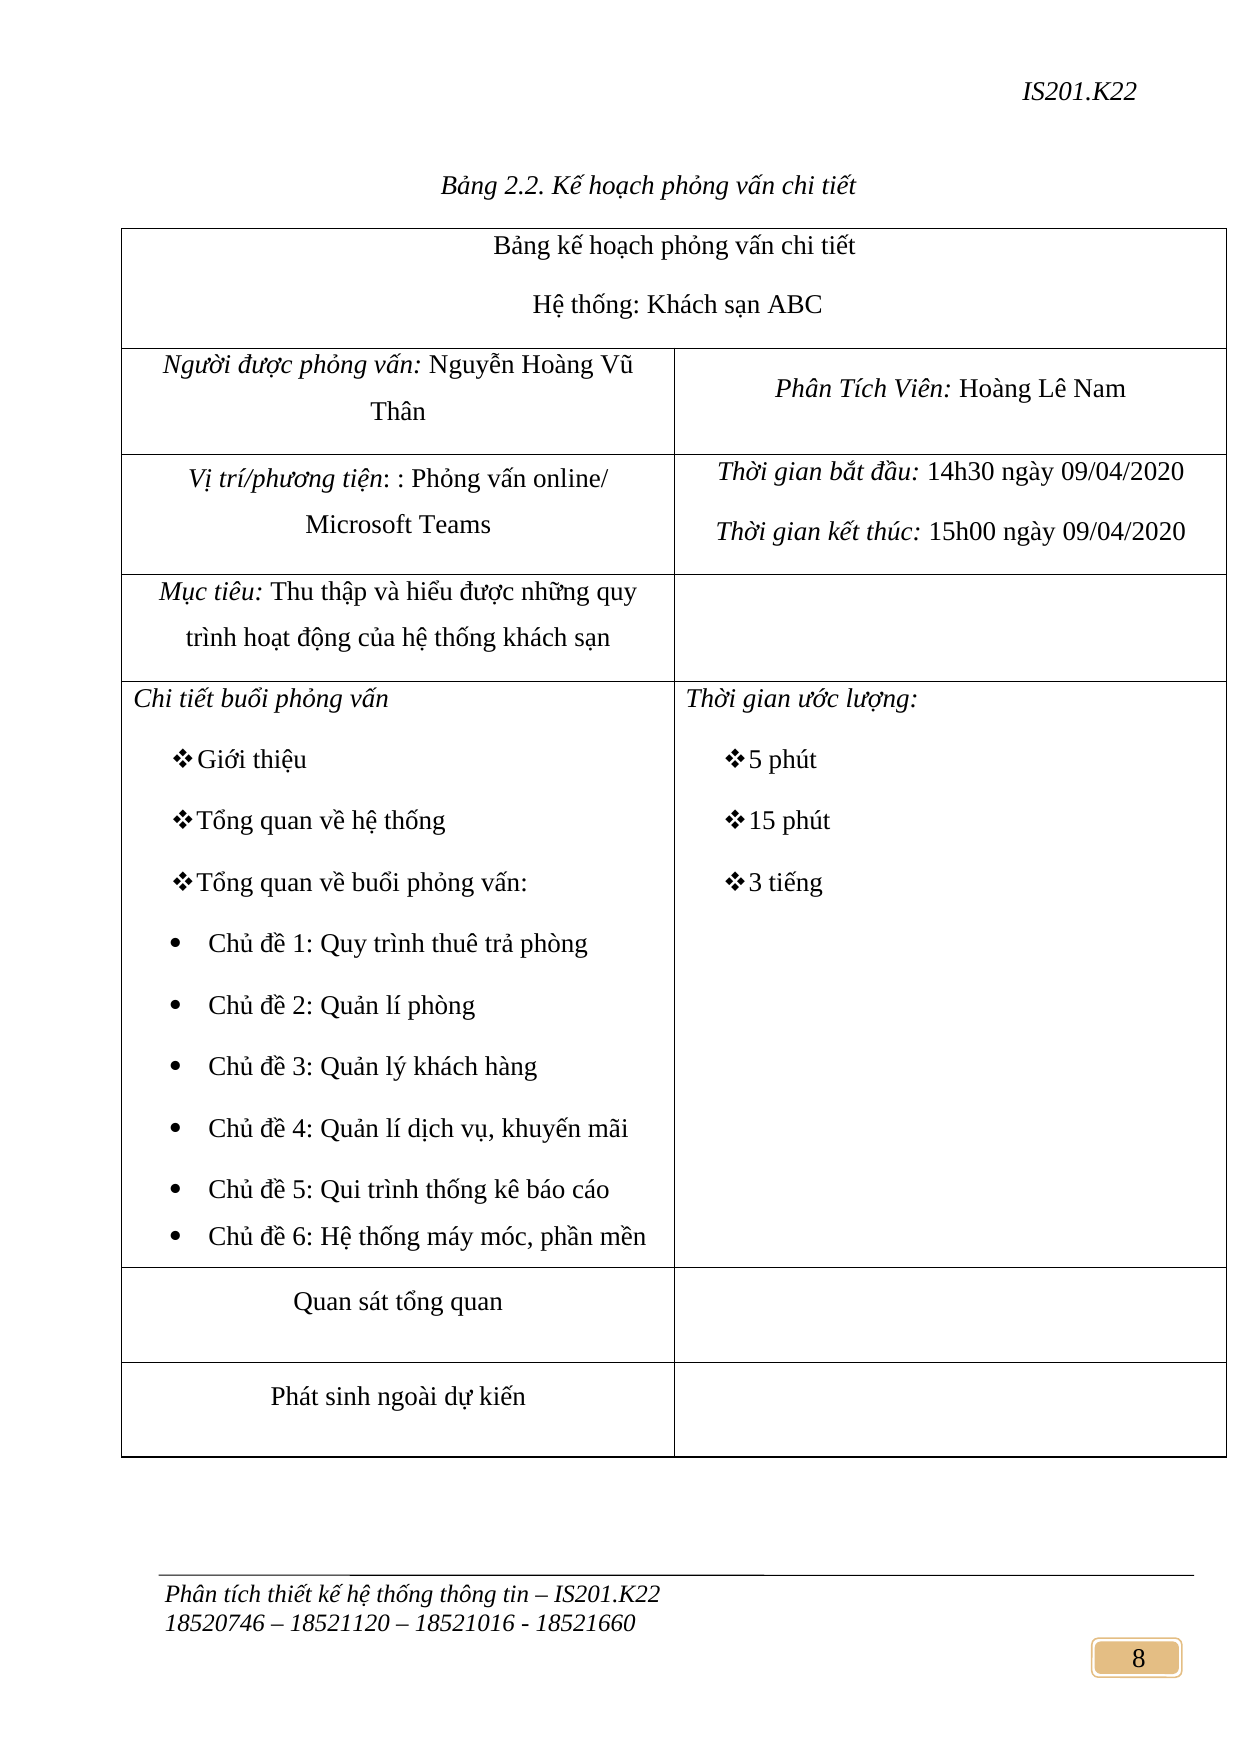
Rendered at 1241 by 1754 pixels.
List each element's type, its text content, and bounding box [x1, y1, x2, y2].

table_cell Người được phỏng vấn: Nguyễn Hoàng Vũ Thân [122, 349, 674, 454]
table_cell Vị trí/phương tiện: : Phỏng vấn online/ Microsoft Teams [122, 455, 674, 574]
table_cell [675, 1363, 1226, 1456]
table_cell Phát sinh ngoài dự kiến [122, 1363, 674, 1456]
table_cell [675, 575, 1226, 681]
table_cell Phân Tích Viên: Hoàng Lê Nam [675, 349, 1226, 454]
table_cell Quan sát tổng quan [122, 1268, 674, 1362]
table_cell Thời gian ước lượng: 5 phút 15 phút 3 tiếng [675, 682, 1226, 1267]
table_header Bảng kế hoạch phỏng vấn chi tiết Hệ thống: Khách sạn ABC [122, 229, 1226, 347]
table_cell Chi tiết buổi phỏng vấn Giới thiệu Tổng quan về hệ thống Tổng quan về buổi phỏng vấn: Chủ đề 1: Quy trình thuê trả phòng Chủ đề 2: Quản lí phòng Chủ đề 3: Quản lý khách hàng Chủ đề 4: Quản lí dịch vụ, khuyến mãi Chủ đề 5: Qui trình thống kê báo cáo Chủ đề 6: Hệ thống máy móc, phần mền [122, 682, 674, 1267]
table_cell Mục tiêu: Thu thập và hiểu được những quy trình hoạt động của hệ thống khách sạn [122, 575, 674, 681]
table_cell Thời gian bắt đầu: 14h30 ngày 09/04/2020 Thời gian kết thúc: 15h00 ngày 09/04/2020 [675, 455, 1226, 574]
table_cell [675, 1268, 1226, 1362]
text Bảng 2.2. Kế hoạch phỏng vấn chi tiết [376, 169, 923, 200]
